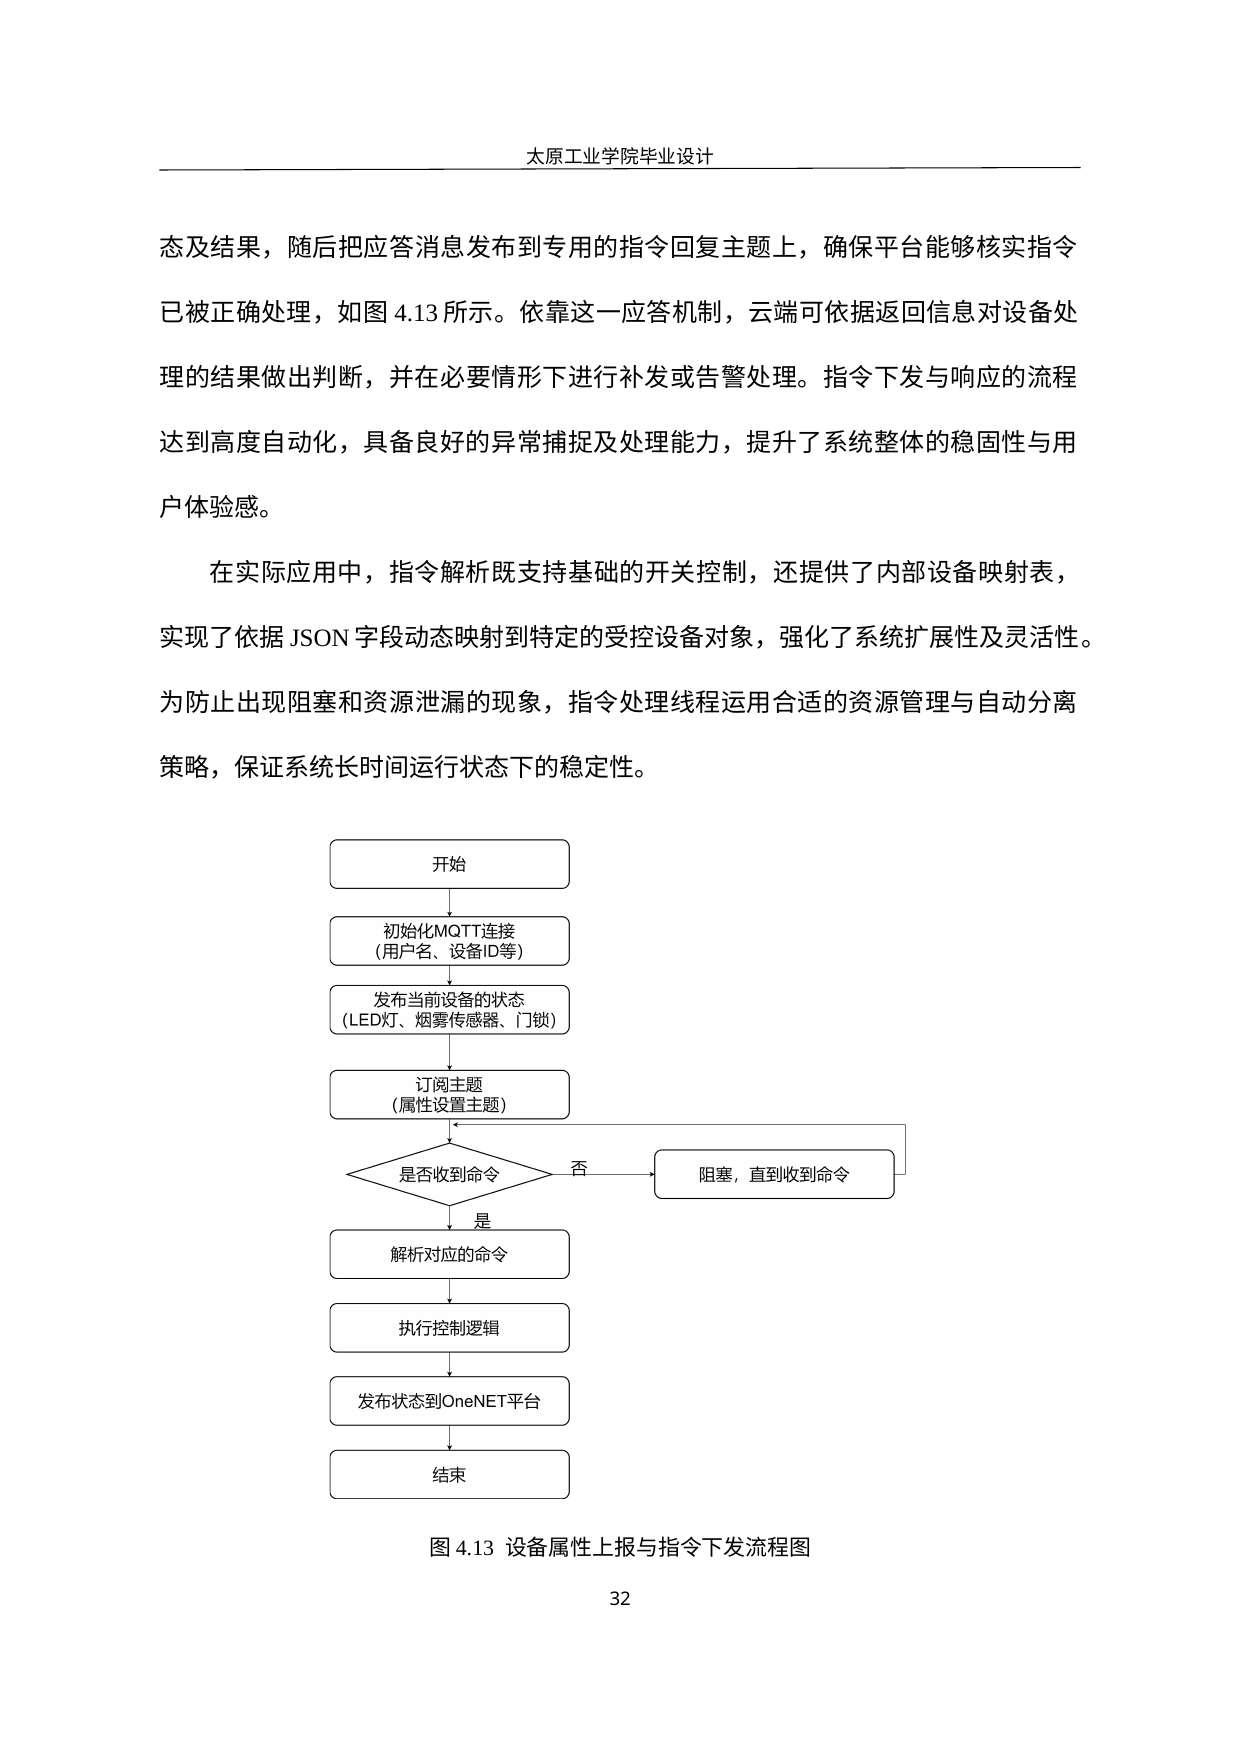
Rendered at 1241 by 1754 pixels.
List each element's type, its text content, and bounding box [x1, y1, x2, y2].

picture [329, 839, 910, 1499]
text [159, 213, 1081, 538]
text 在实际应用中，指令解析既支持基础的开关控制，还提供了内部设备映射表，实现了依据JSON字段动态映射到特定的受控设备对象，强化了系统扩展性及灵活性。为防止出现阻塞和资源泄漏的现象，指令处理线程运用合适的资源管理与自动分离策略，保证系统长时间运行状态下的稳定性。 [159, 538, 1081, 798]
